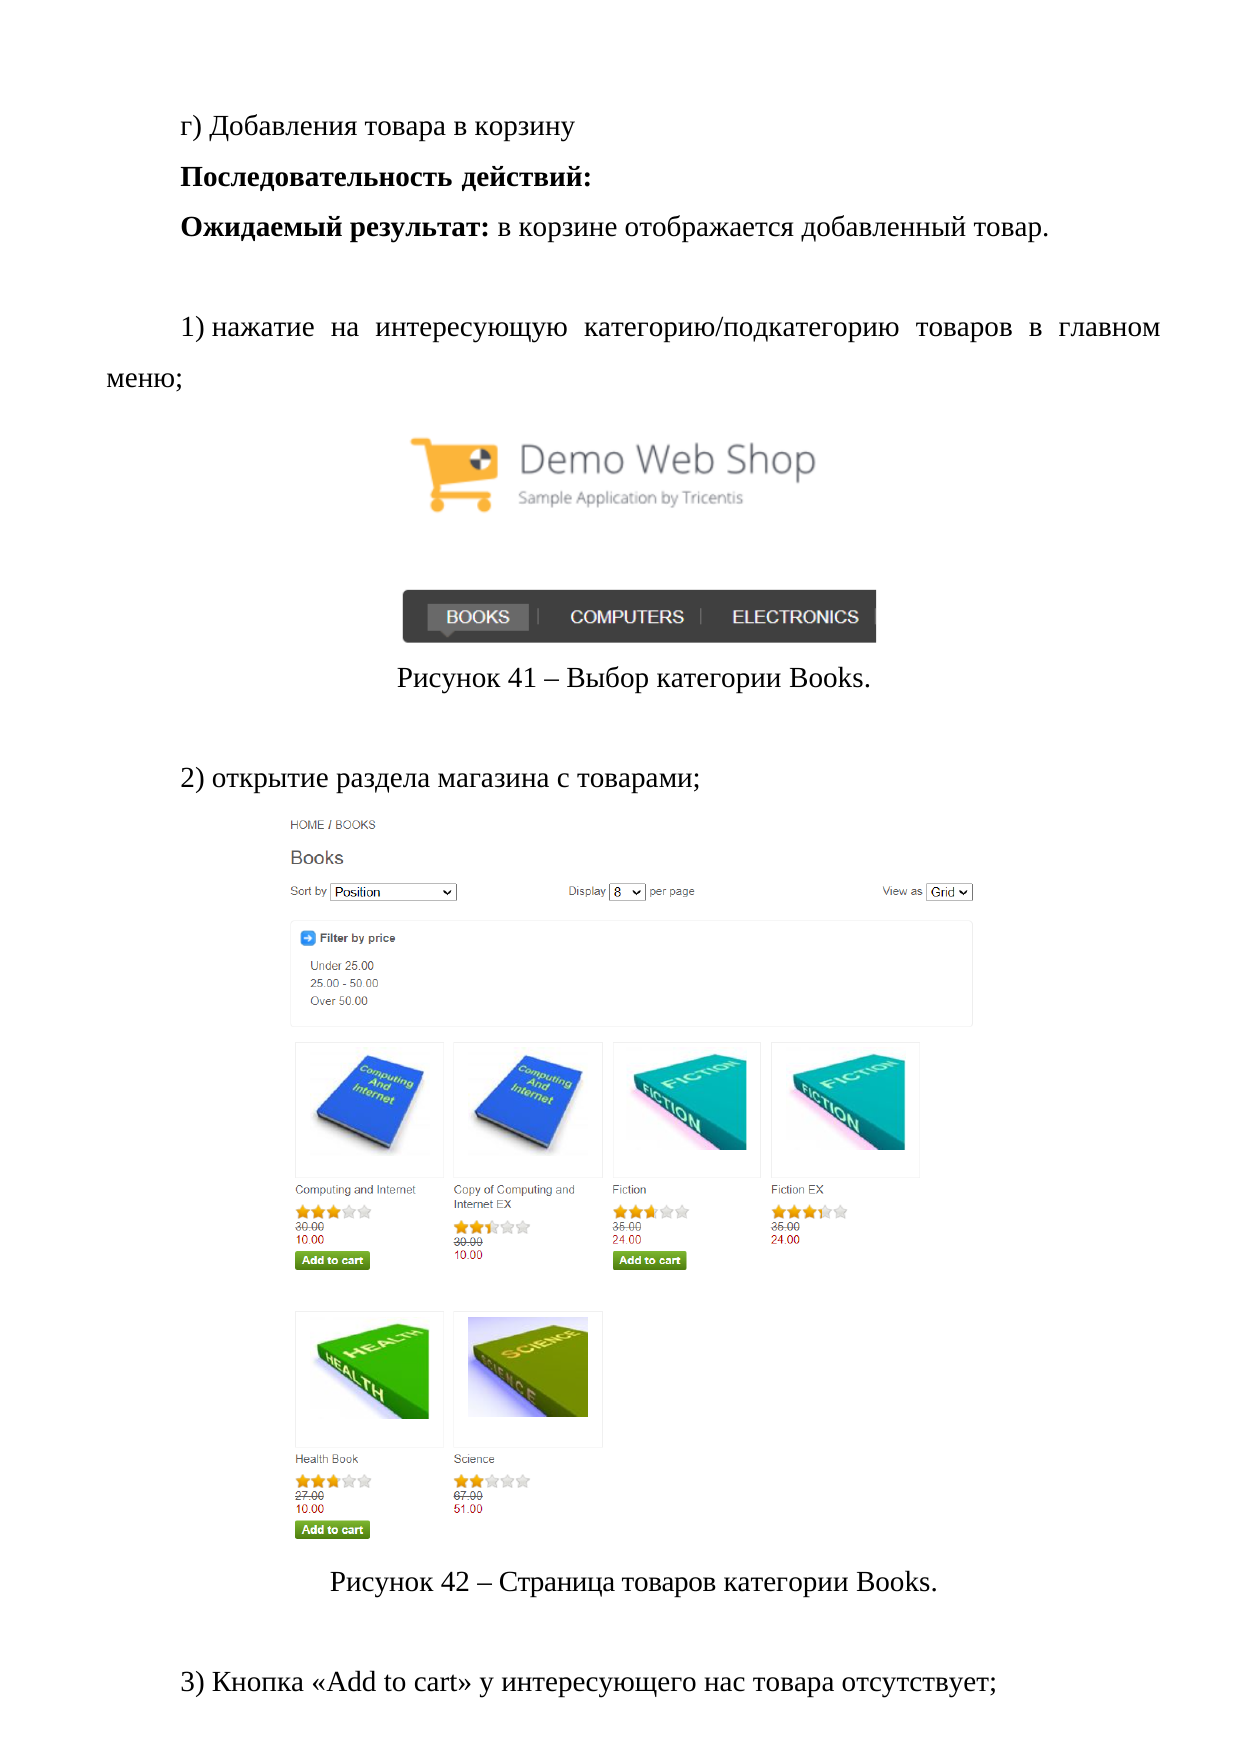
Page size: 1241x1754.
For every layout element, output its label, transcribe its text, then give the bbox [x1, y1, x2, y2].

list нажатие на интересующую категорию/подкатегорию товаров в главном меню; [106, 309, 1161, 393]
text Ожидаемый результат: в корзине отображается добавленный товар. [106, 209, 1161, 242]
list открытие раздела магазина с товарами; [106, 761, 1161, 794]
text Рисунок 41 – Выбор категории Books. [106, 660, 1161, 693]
text Последовательность действий: [106, 159, 1161, 192]
picture [391, 410, 877, 647]
list Добавления товара в корзину [106, 108, 1161, 142]
list Кнопка «Add to cart» у интересующего нас товара отсутствует; [106, 1664, 1161, 1698]
picture [284, 810, 983, 1551]
text Рисунок 42 – Страница товаров категории Books. [106, 1564, 1161, 1597]
